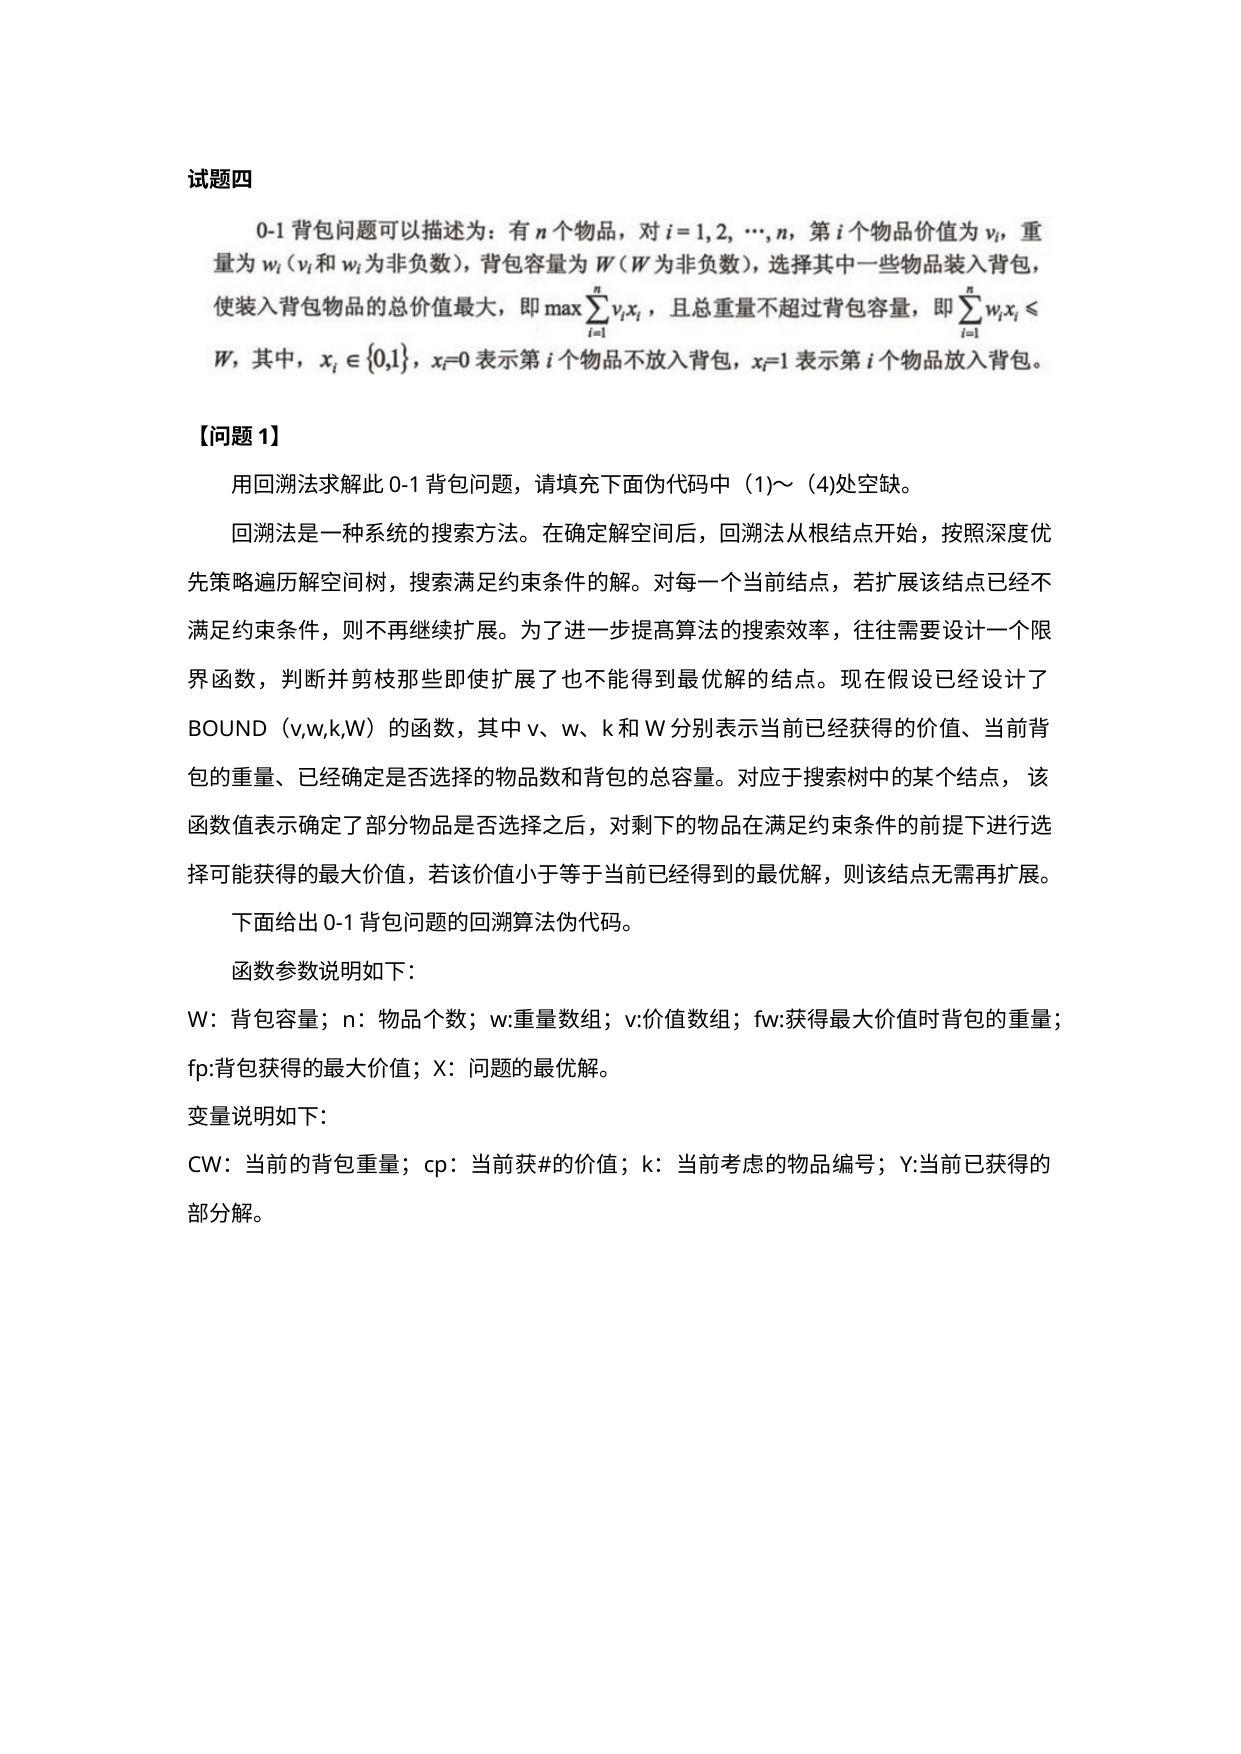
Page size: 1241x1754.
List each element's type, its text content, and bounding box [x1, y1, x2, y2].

text 用回溯法求解此0-1背包问题，请填充下面伪代码中（1)〜（4)处空缺。 [187, 467, 1053, 499]
text 【问题1】 [187, 419, 1053, 451]
text 变量说明如下： [187, 1099, 1053, 1131]
text CW：当前的背包重量；cp：当前获#的价值；k：当前考虑的物品编号；Y:当前已获得的部分解。 [187, 1147, 1053, 1228]
text 函数参数说明如下： [187, 953, 1053, 986]
picture [187, 210, 1053, 379]
text 试题四 [187, 162, 1053, 194]
text W：背包容量；n：物品个数；w:重量数组；v:价值数组；fw:获得最大价值时背包的重量；fp:背包获得的最大价值；X：问题的最优解。 [187, 1002, 1053, 1083]
text 回溯法是一种系统的搜索方法。在确定解空间后，回溯法从根结点开始，按照深度优先策略遍历解空间树，搜索满足约束条件的解。对每一个当前结点，若扩展该结点已经不满足约束条件，则不再继续扩展。为了进一步提髙算法的搜索效率，往往需要设计一个限界函数，判断并剪枝那些即使扩展了也不能得到最优解的结点。现在假设已经设计了BOUND（v,w,k,W）的函数，其中v、w、k和W分别表示当前已经获得的价值、当前背包的重量、已经确定是否选择的物品数和背包的总容量。对应于搜索树中的某个结点， 该函数值表示确定了部分物品是否选择之后，对剩下的物品在满足约束条件的前提下进行选择可能获得的最大价值，若该价值小于等于当前已经得到的最优解，则该结点无需再扩展。 [187, 515, 1053, 889]
text 下面给出0-1背包问题的回溯算法伪代码。 [187, 905, 1053, 937]
